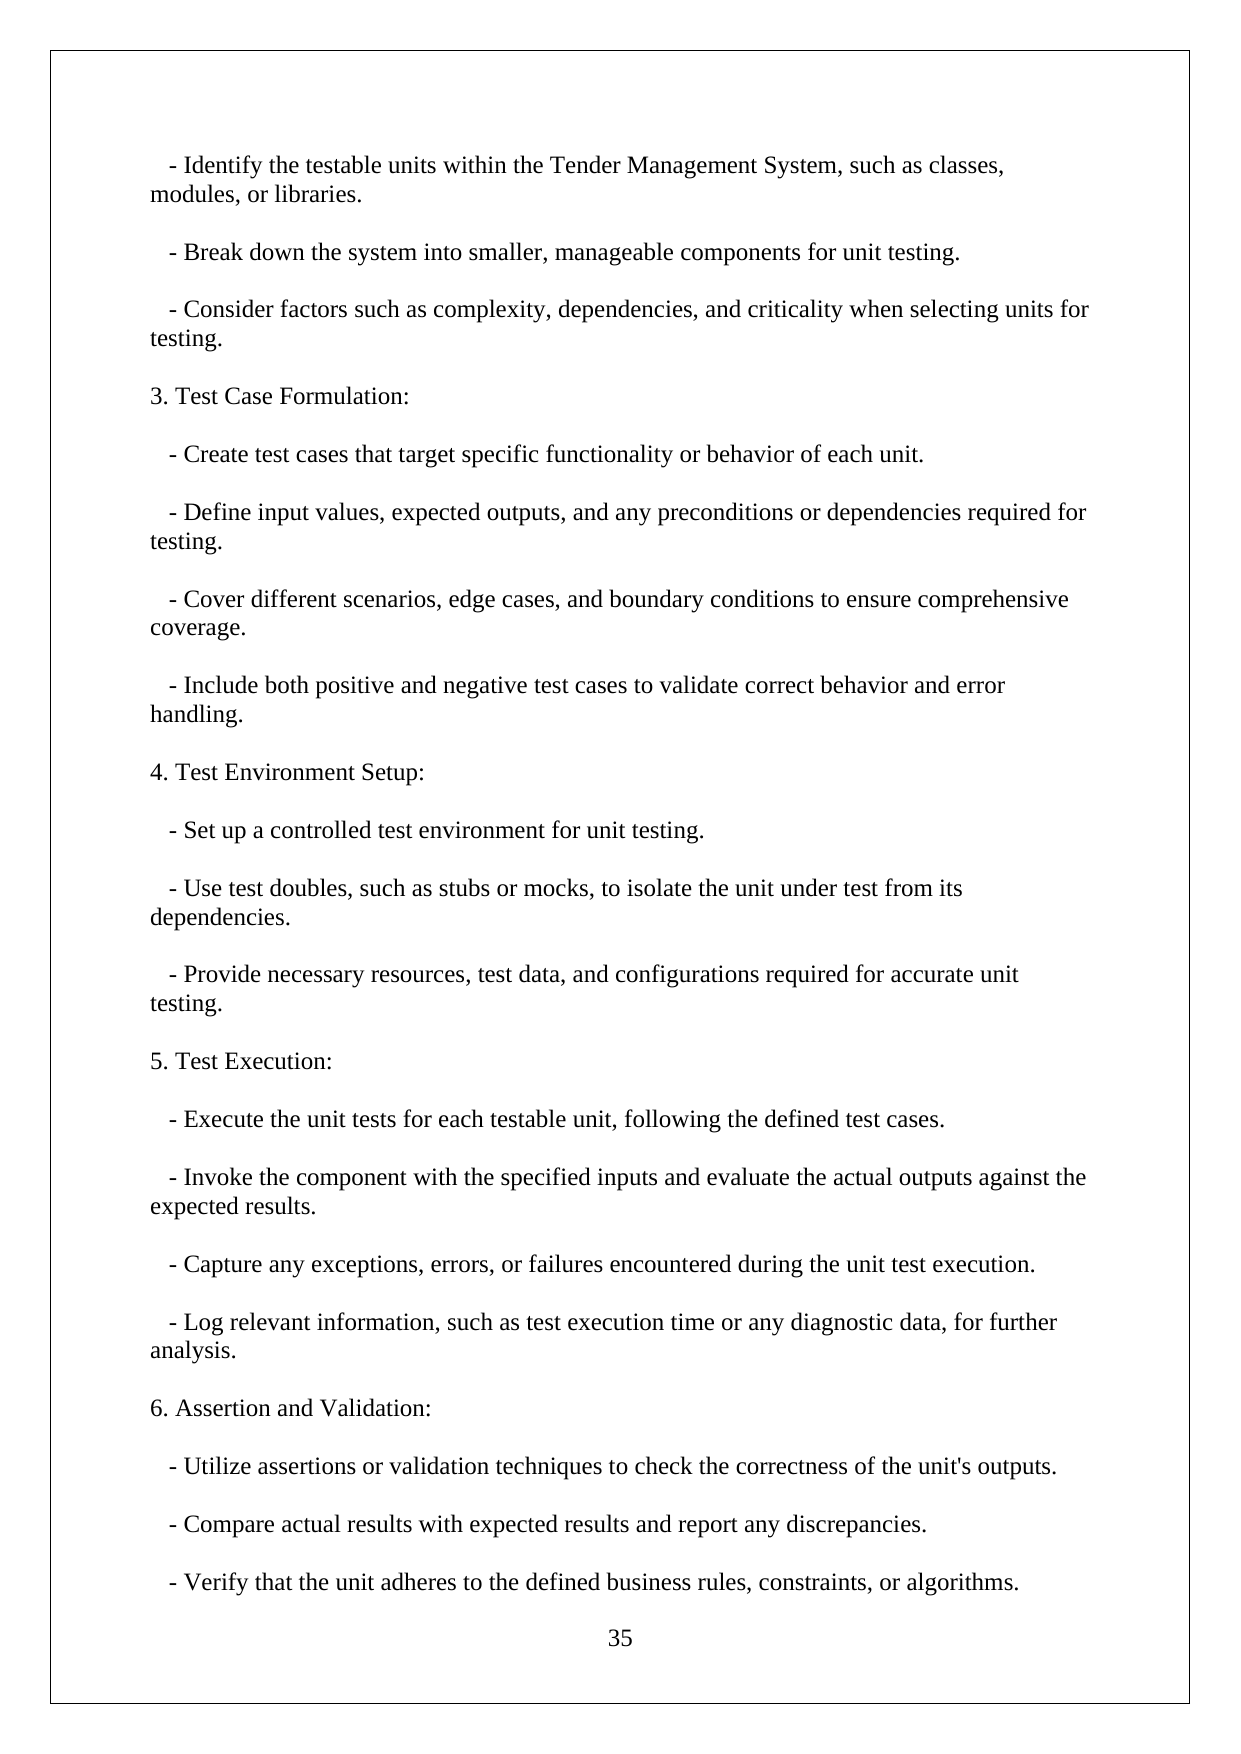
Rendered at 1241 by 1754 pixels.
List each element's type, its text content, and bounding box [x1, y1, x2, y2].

text - Consider factors such as complexity, dependencies, and criticality when selecting units for testing. [150, 294, 1090, 352]
text - Use test doubles, such as stubs or mocks, to isolate the unit under test from its dependencies. [150, 873, 1090, 930]
text - Include both positive and negative test cases to validate correct behavior and error handling. [150, 670, 1090, 728]
text - Execute the unit tests for each testable unit, following the defined test cases. [150, 1104, 1090, 1133]
text - Log relevant information, such as test execution time or any diagnostic data, for further analysis. [150, 1307, 1090, 1364]
text - Compare actual results with expected results and report any discrepancies. [150, 1509, 1090, 1538]
text - Capture any exceptions, errors, or failures encountered during the unit test execution. [150, 1249, 1090, 1277]
text - Invoke the component with the specified inputs and evaluate the actual outputs against the expected results. [150, 1162, 1090, 1219]
text - Cover different scenarios, edge cases, and boundary conditions to ensure comprehensive coverage. [150, 584, 1090, 641]
text 3. Test Case Formulation: [150, 381, 1090, 410]
text 5. Test Execution: [150, 1046, 1090, 1075]
text - Identify the testable units within the Tender Management System, such as classes, modules, or libraries. [150, 150, 1090, 207]
text - Create test cases that target specific functionality or behavior of each unit. [150, 439, 1090, 468]
text 6. Assertion and Validation: [150, 1393, 1090, 1422]
text - Provide necessary resources, test data, and configurations required for accurate unit testing. [150, 959, 1090, 1017]
text - Define input values, expected outputs, and any preconditions or dependencies required for testing. [150, 497, 1090, 554]
text - Set up a controlled test environment for unit testing. [150, 815, 1090, 844]
text - Verify that the unit adheres to the defined business rules, constraints, or algorithms. [150, 1567, 1090, 1596]
text 4. Test Environment Setup: [150, 757, 1090, 786]
text - Utilize assertions or validation techniques to check the correctness of the unit's outputs. [150, 1451, 1090, 1480]
text - Break down the system into smaller, manageable components for unit testing. [150, 237, 1090, 265]
